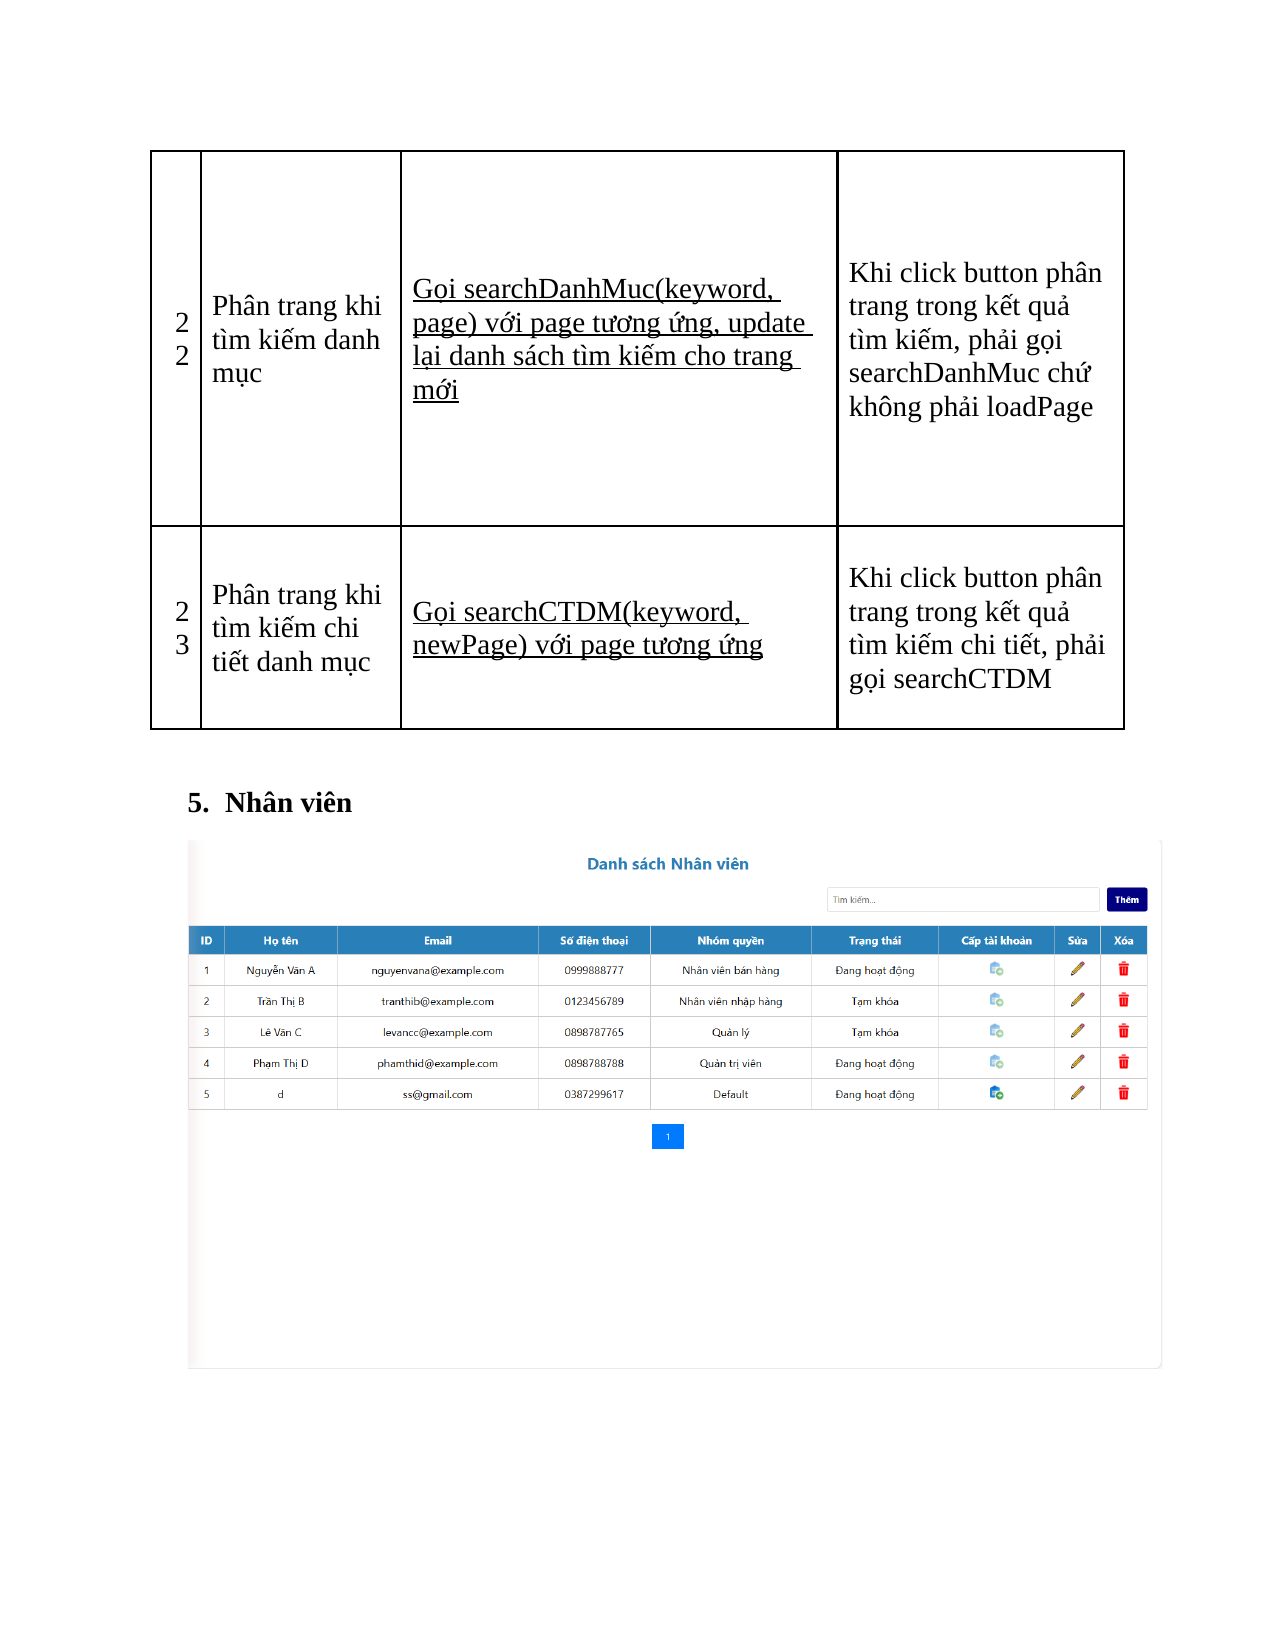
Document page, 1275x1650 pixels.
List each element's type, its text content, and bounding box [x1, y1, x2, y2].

table_cell Khi click button phân trang trong kết quả tìm kiếm, phải gọi searchDanhMuc chứ không phải loadPage [839, 152, 1123, 525]
table_cell Gọi searchCTDM(keyword, newPage) với page tương ứng [402, 527, 836, 727]
table_cell Phân trang khi tìm kiếm chi tiết danh mục [202, 527, 400, 727]
picture [187, 840, 1163, 1369]
list Nhân viên [187, 785, 1125, 818]
table_cell Gọi searchDanhMuc(keyword, page) với page tương ứng, update lại danh sách tìm kiếm cho trang mới [402, 152, 836, 525]
table_cell Khi click button phân trang trong kết quả tìm kiếm chi tiết, phải gọi searchCTDM [839, 527, 1123, 727]
table_cell Phân trang khi tìm kiếm danh mục [202, 152, 400, 525]
table_cell 22 [152, 152, 200, 525]
table_cell 23 [152, 527, 200, 727]
